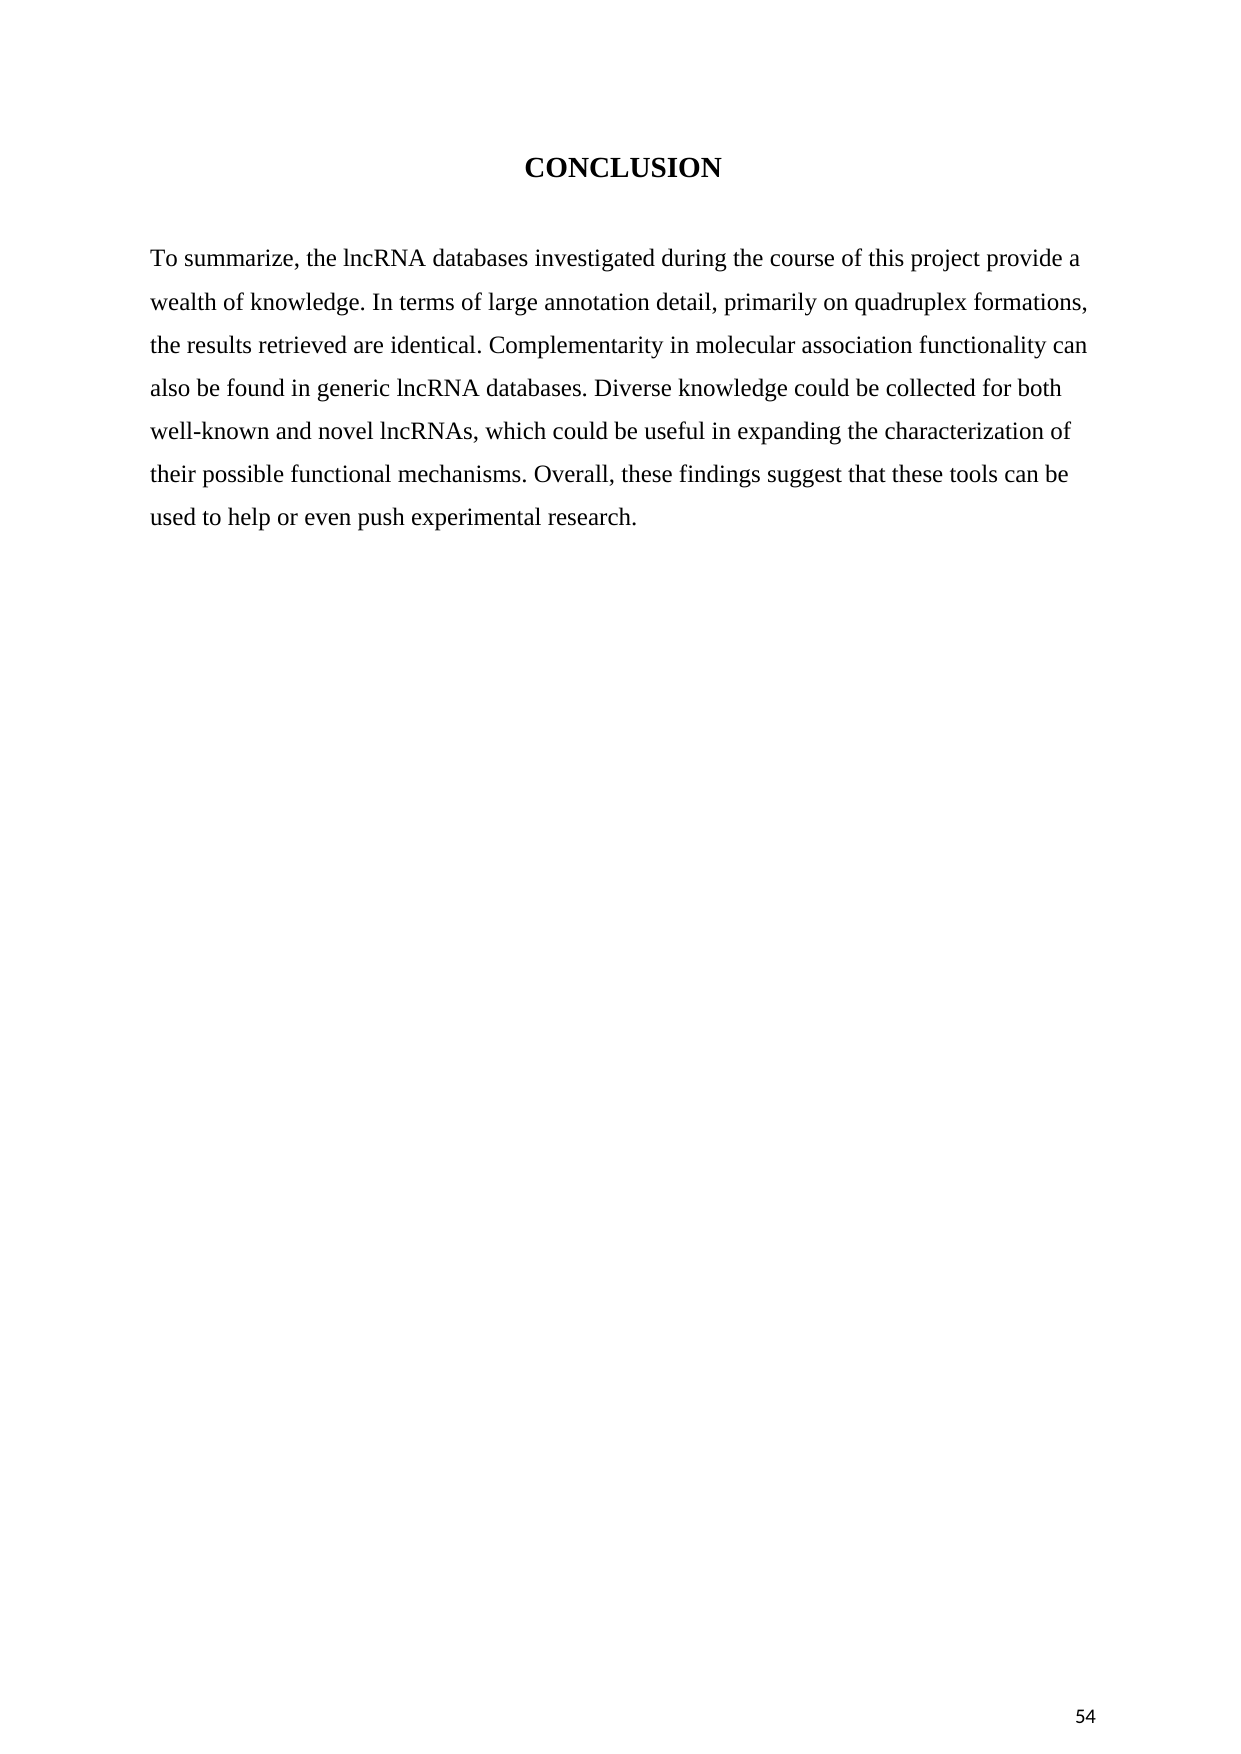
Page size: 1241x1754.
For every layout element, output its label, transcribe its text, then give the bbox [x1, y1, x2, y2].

text CONCLUSION [150, 150, 1096, 183]
text To summarize, the lncRNA databases investigated during the course of this project provide a wealth of knowledge. In terms of large annotation detail, primarily on quadruplex formations, the results retrieved are identical. Complementarity in molecular association functionality can also be found in generic lncRNA databases. Diverse knowledge could be collected for both well-known and novel lncRNAs, which could be useful in expanding the characterization of their possible functional mechanisms. Overall, these findings suggest that these tools can be used to help or even push experimental research. [150, 243, 1096, 531]
